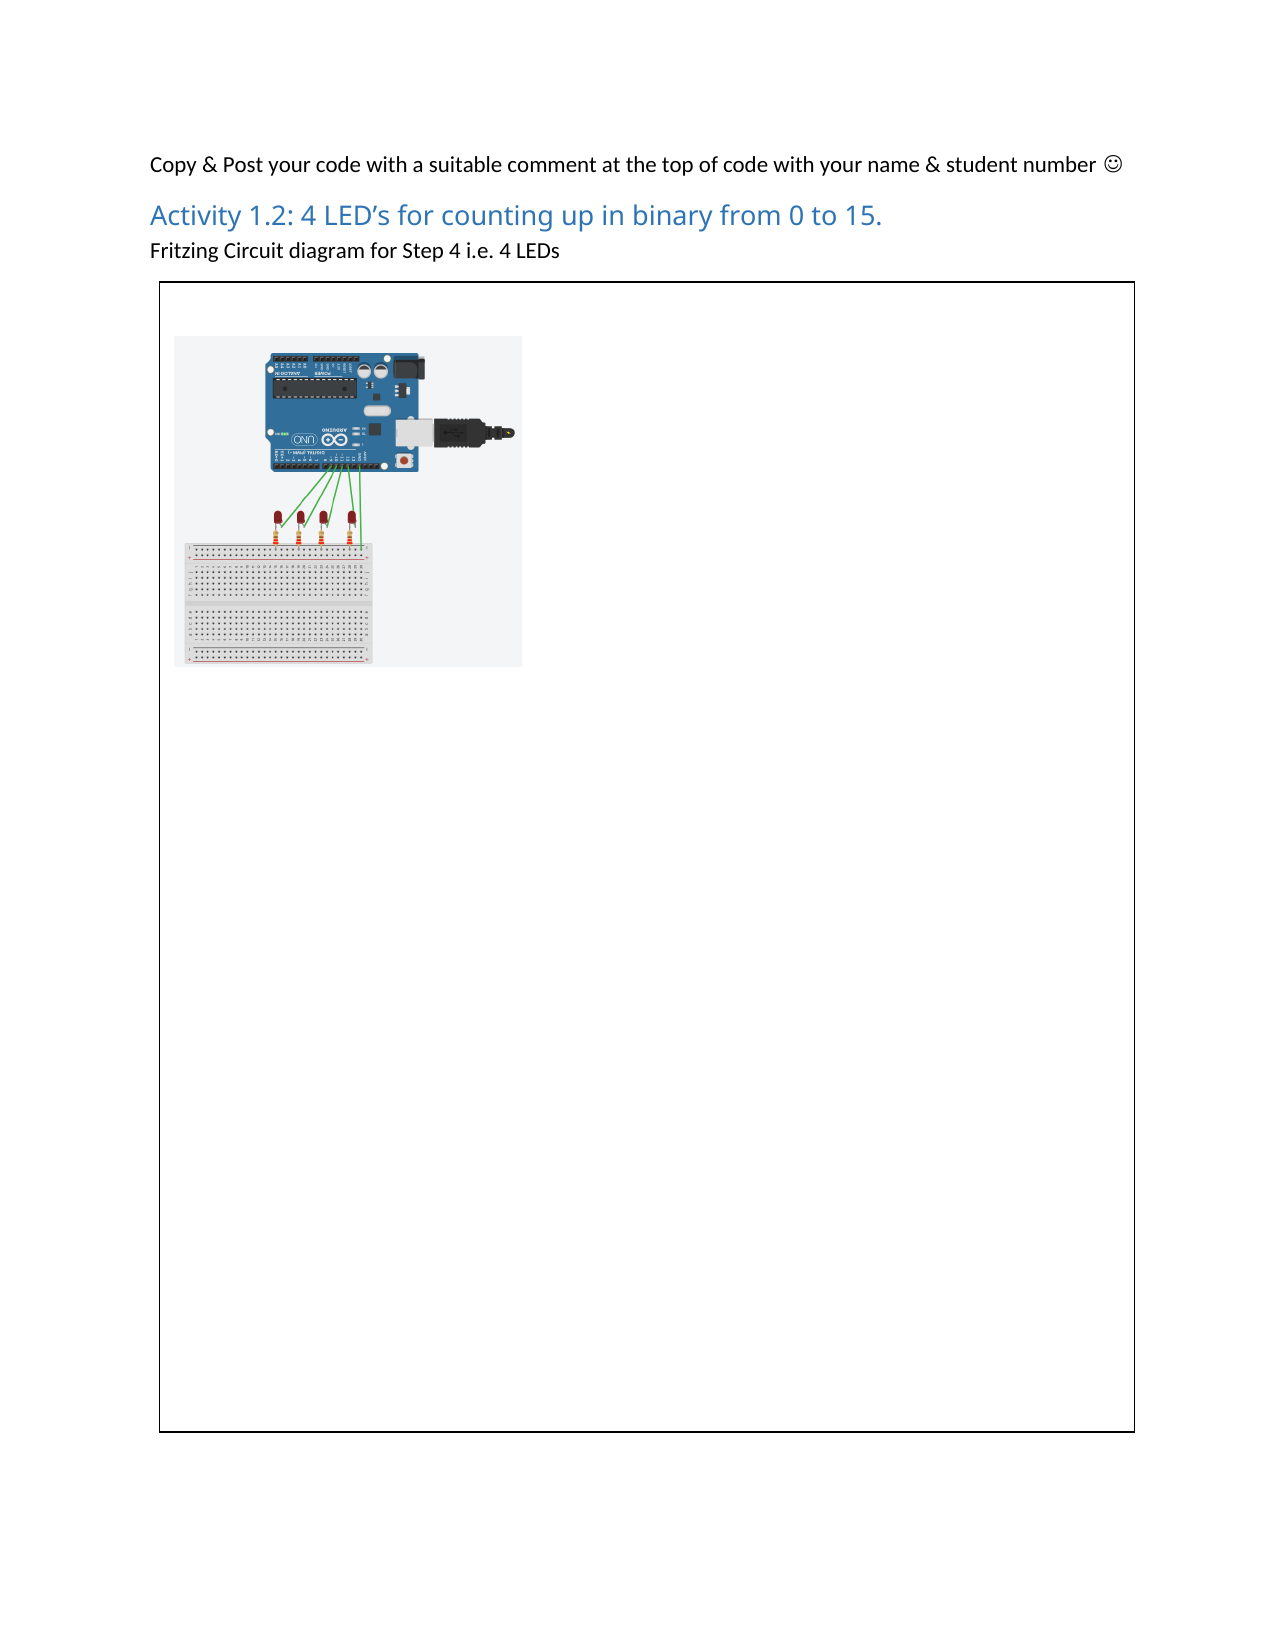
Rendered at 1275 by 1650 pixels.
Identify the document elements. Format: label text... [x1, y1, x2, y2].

text Fritzing Circuit diagram for Step 4 i.e. 4 LEDs [150, 237, 1125, 265]
text Copy & Post your code with a suitable comment at the top of code with your name & student number [150, 150, 1125, 178]
picture [174, 336, 523, 667]
subtitle Activity 1.2: 4 LED’s for counting up in binary from 0 to 15. [150, 197, 1125, 234]
